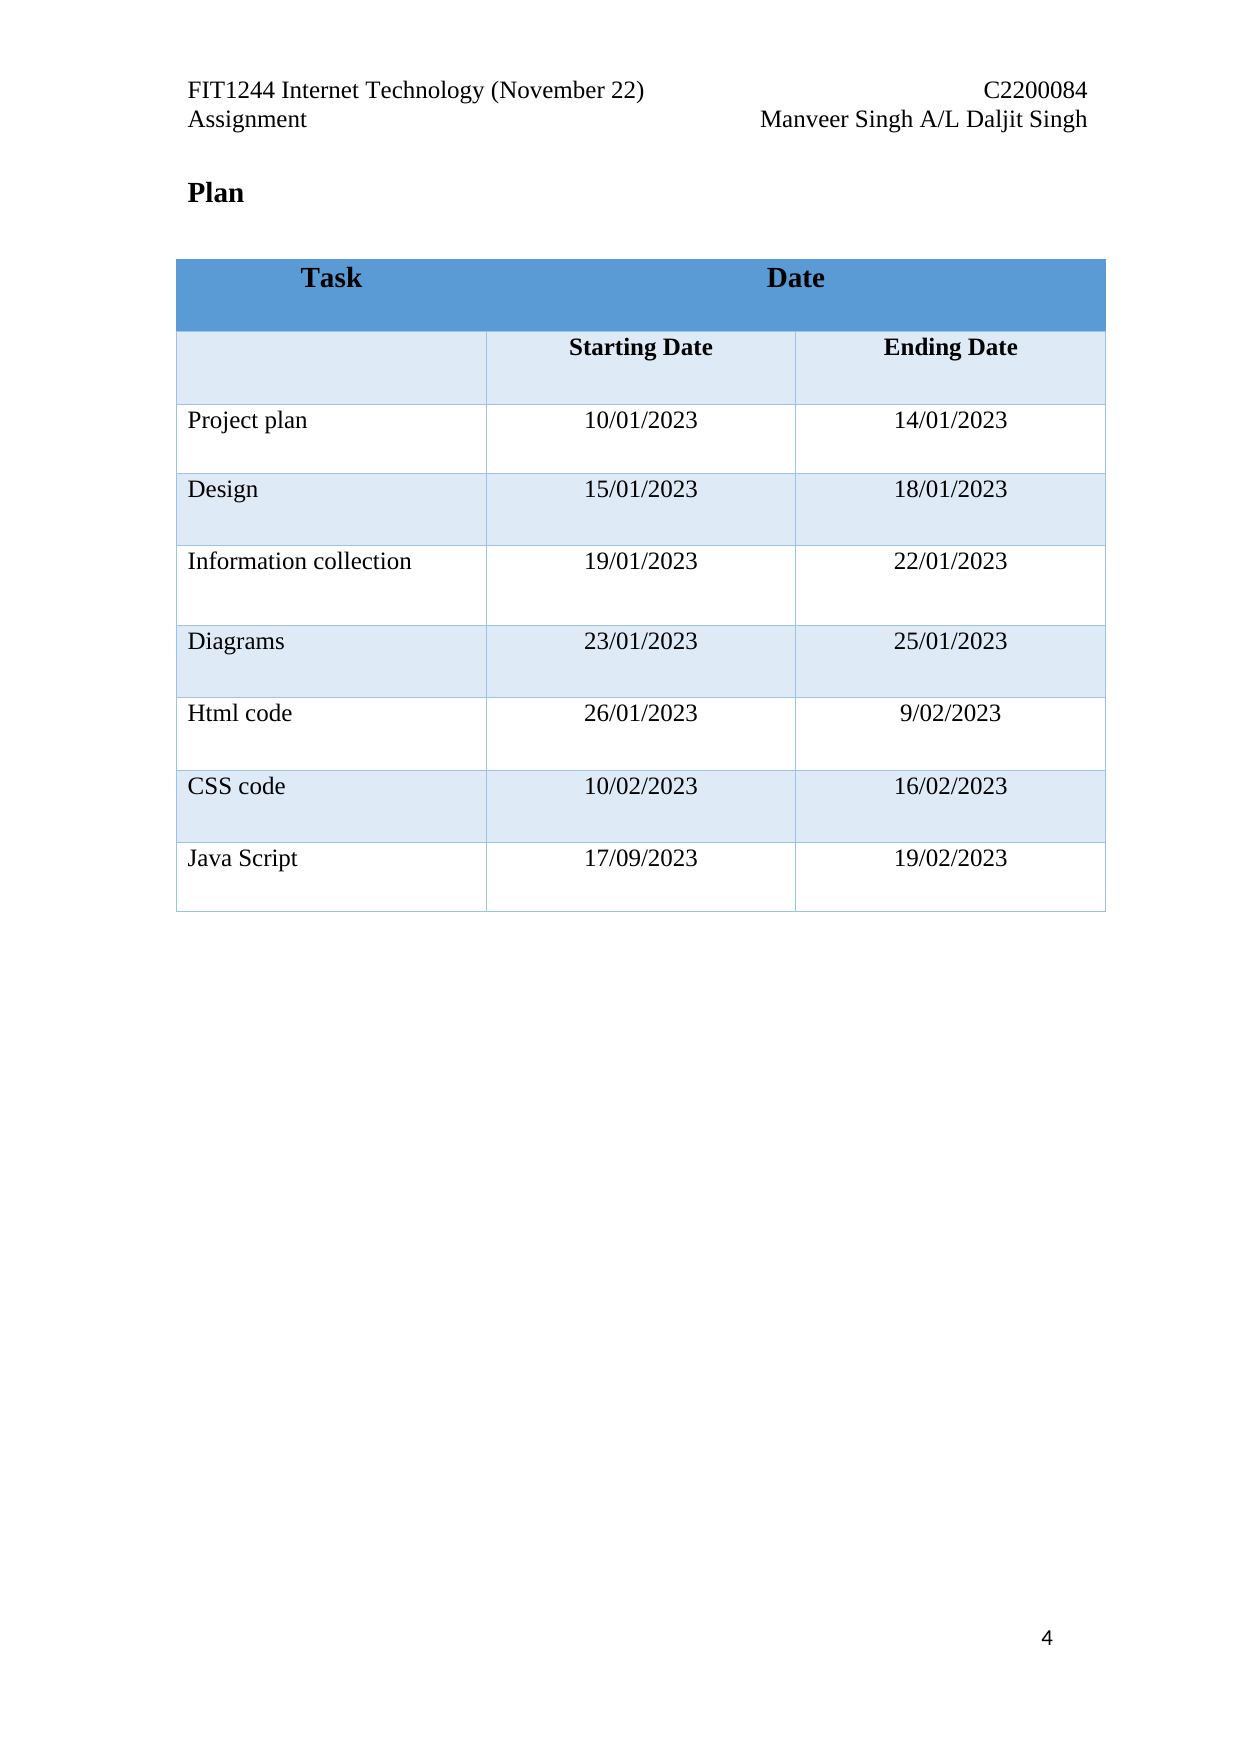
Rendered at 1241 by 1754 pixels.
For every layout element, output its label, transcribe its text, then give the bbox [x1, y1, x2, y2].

table_cell 10/01/2023 [487, 405, 795, 473]
table_cell 19/01/2023 [487, 546, 795, 625]
table_cell Html code [177, 698, 486, 770]
table_cell [177, 332, 486, 404]
table_header Task [177, 260, 486, 331]
table_cell 26/01/2023 [487, 698, 795, 770]
table_cell 14/01/2023 [796, 405, 1105, 473]
table_cell Diagrams [177, 626, 486, 697]
table_cell 15/01/2023 [487, 474, 795, 545]
table_cell 18/01/2023 [796, 474, 1105, 545]
table_cell 23/01/2023 [487, 626, 795, 697]
table_cell 22/01/2023 [796, 546, 1105, 625]
table_cell 16/02/2023 [796, 771, 1105, 842]
table_cell Information collection [177, 546, 486, 625]
table_cell Java Script [177, 843, 486, 911]
table_cell 19/02/2023 [796, 843, 1105, 911]
table_cell 25/01/2023 [796, 626, 1105, 697]
table_cell CSS code [177, 771, 486, 842]
table_header Date [487, 260, 1105, 331]
table_cell Starting Date [487, 332, 795, 404]
table_cell 9/02/2023 [796, 698, 1105, 770]
table_cell Ending Date [796, 332, 1105, 404]
subtitle Plan [187, 175, 1053, 208]
table_cell Project plan [177, 405, 486, 473]
table_cell 10/02/2023 [487, 771, 795, 842]
table_cell 17/09/2023 [487, 843, 795, 911]
table_cell Design [177, 474, 486, 545]
